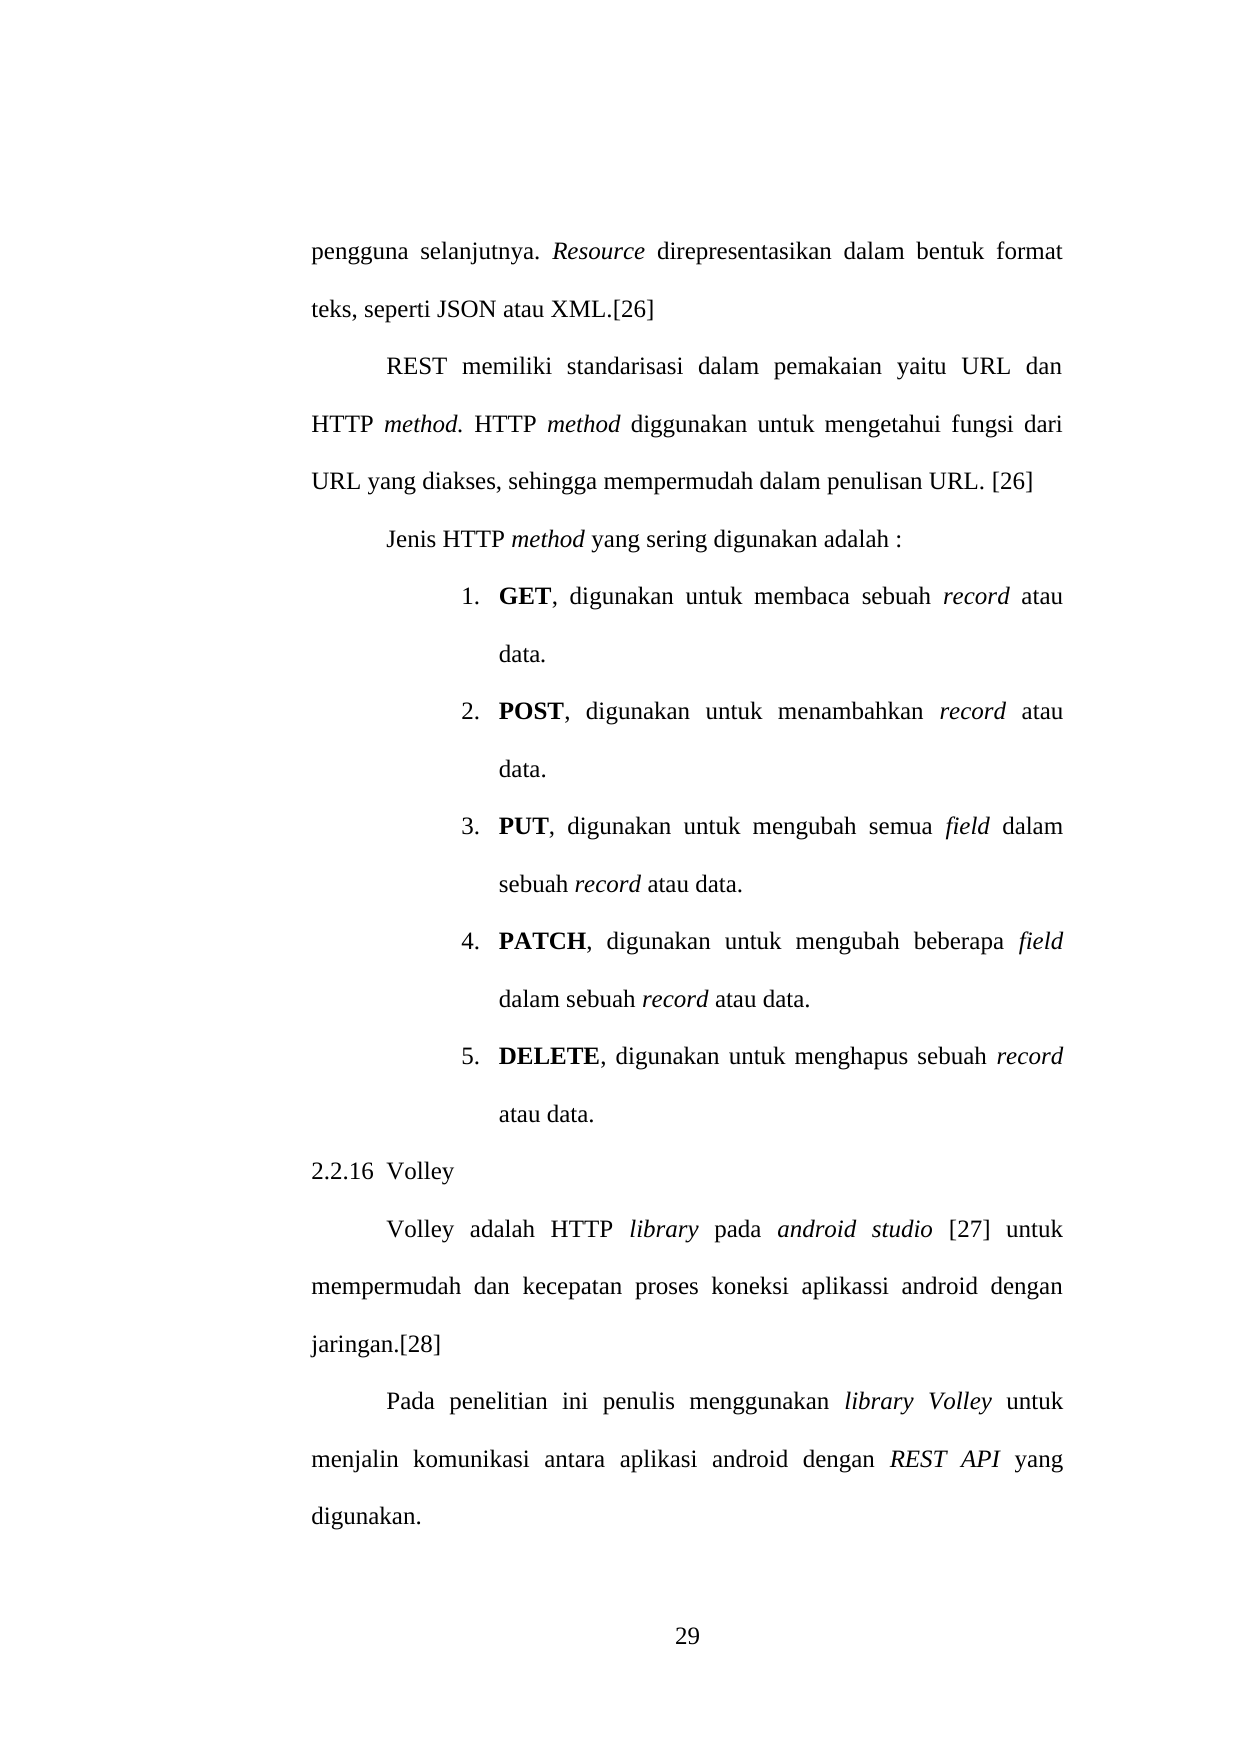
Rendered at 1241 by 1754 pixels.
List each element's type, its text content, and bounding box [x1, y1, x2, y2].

text REST memiliki standarisasi dalam pemakaian yaitu URL dan HTTP method. HTTP method diggunakan untuk mengetahui fungsi dari URL yang diakses, sehingga mempermudah dalam penulisan URL. [26] [311, 351, 1063, 495]
list GET, digunakan untuk membaca sebuah record atau data. [461, 581, 1063, 667]
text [311, 236, 1063, 322]
text Pada penelitian ini penulis menggunakan library Volley untuk menjalin komunikasi antara aplikasi android dengan REST API yang digunakan. [311, 1386, 1063, 1530]
list PATCH, digunakan untuk mengubah beberapa field dalam sebuah record atau data. [461, 926, 1063, 1012]
list PUT, digunakan untuk mengubah semua field dalam sebuah record atau data. [461, 811, 1063, 897]
text Volley adalah HTTP library pada android studio [27] untuk mempermudah dan kecepatan proses koneksi aplikassi android dengan jaringan.[28] [311, 1214, 1063, 1357]
text Jenis HTTP method yang sering digunakan adalah : [311, 524, 1063, 552]
text Volley [311, 1156, 1063, 1185]
list POST, digunakan untuk menambahkan record atau data. [461, 696, 1063, 782]
list DELETE, digunakan untuk menghapus sebuah record atau data. [461, 1041, 1063, 1127]
